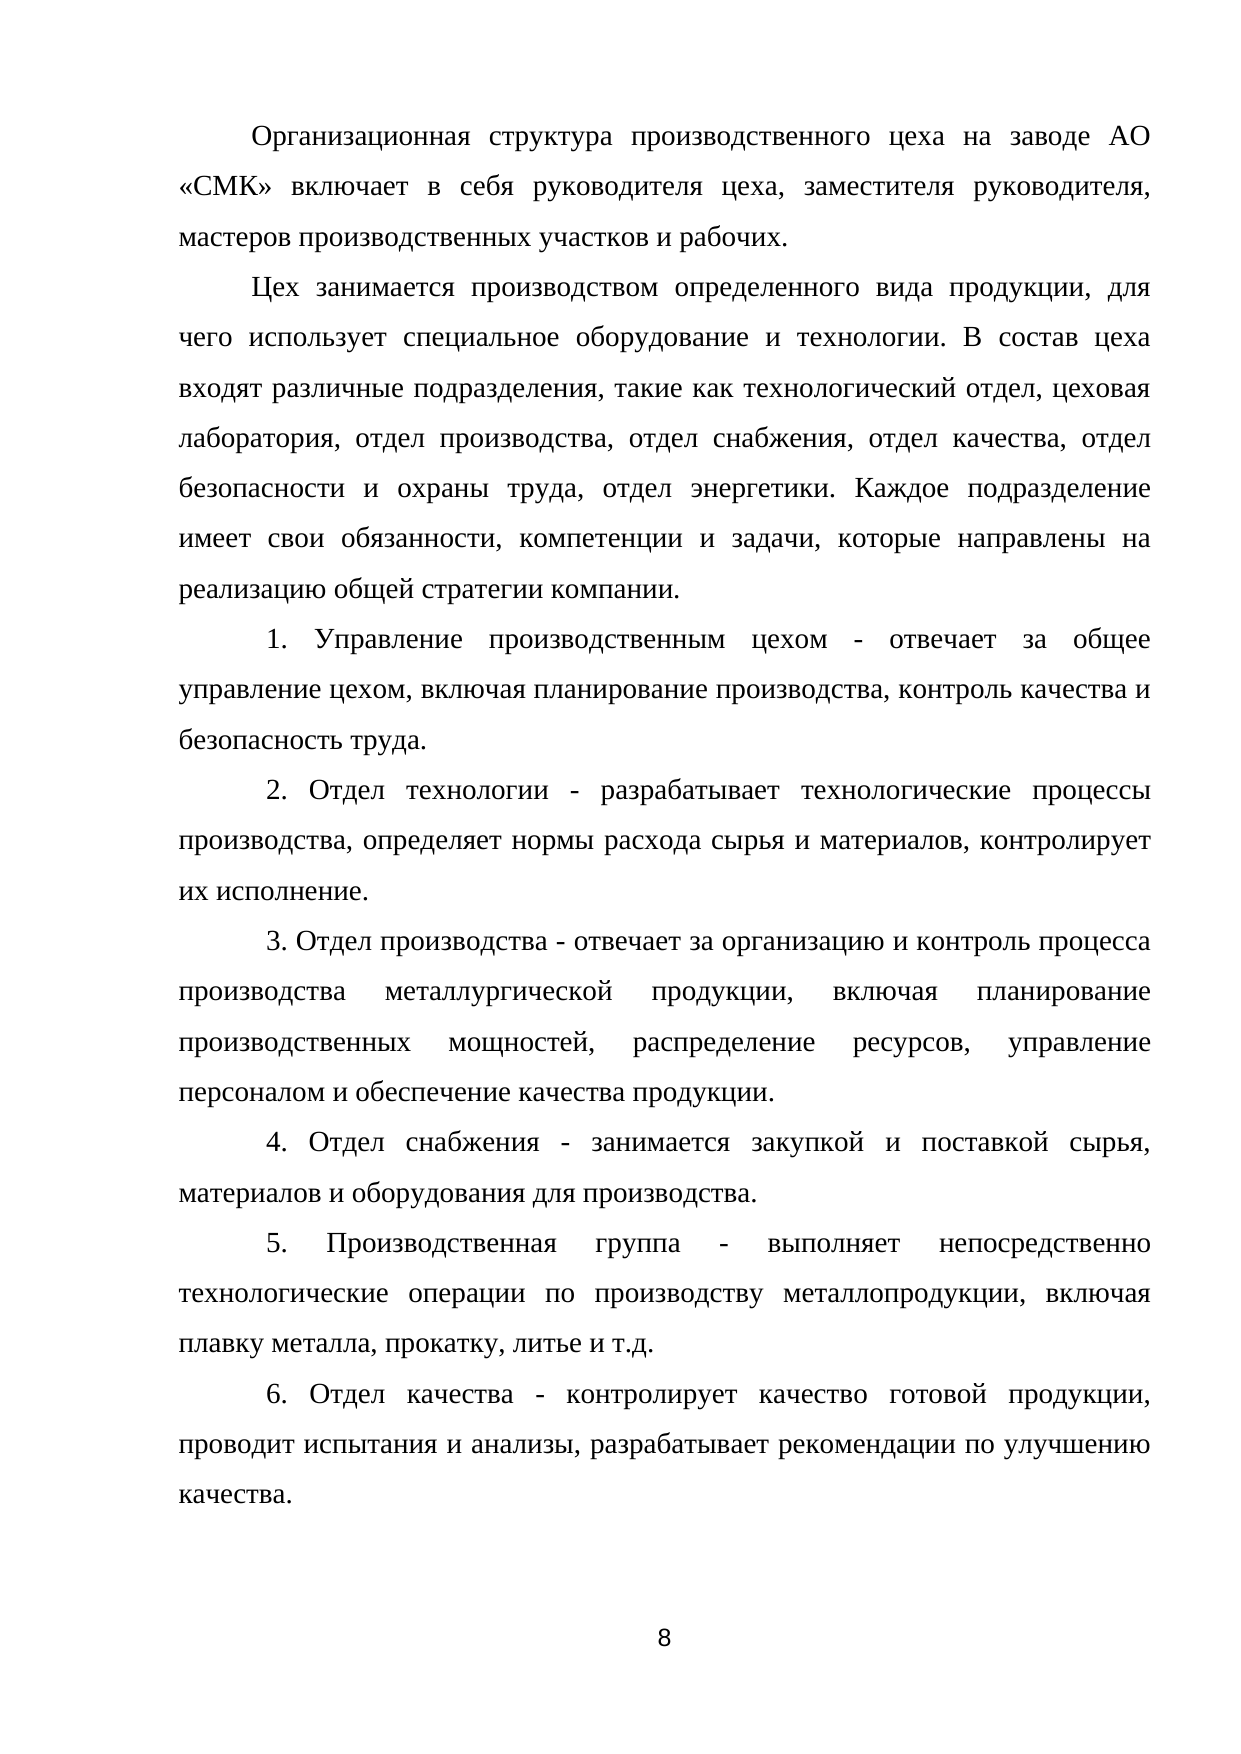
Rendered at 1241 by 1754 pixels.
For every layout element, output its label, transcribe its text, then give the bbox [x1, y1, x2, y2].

text Организационная структура производственного цеха на заводе АО «СМК» включает в себя руководителя цеха, заместителя руководителя, мастеров производственных участков и рабочих. [178, 118, 1152, 252]
text 1. Управление производственным цехом - отвечает за общее управление цехом, включая планирование производства, контроль качества и безопасность труда. [178, 621, 1152, 755]
text 3. Отдел производства - отвечает за организацию и контроль процесса производства металлургической продукции, включая планирование производственных мощностей, распределение ресурсов, управление персоналом и обеспечение качества продукции. [178, 923, 1152, 1108]
text 6. Отдел качества - контролирует качество готовой продукции, проводит испытания и анализы, разрабатывает рекомендации по улучшению качества. [178, 1376, 1152, 1510]
text 2. Отдел технологии - разрабатывает технологические процессы производства, определяет нормы расхода сырья и материалов, контролирует их исполнение. [178, 772, 1152, 906]
text 4. Отдел снабжения - занимается закупкой и поставкой сырья, материалов и оборудования для производства. [178, 1124, 1152, 1208]
text 5. Производственная группа - выполняет непосредственно технологические операции по производству металлопродукции, включая плавку металла, прокатку, литье и т.д. [178, 1225, 1152, 1359]
text Цех занимается производством определенного вида продукции, для чего использует специальное оборудование и технологии. В состав цеха входят различные подразделения, такие как технологический отдел, цеховая лаборатория, отдел производства, отдел снабжения, отдел качества, отдел безопасности и охраны труда, отдел энергетики. Каждое подразделение имеет свои обязанности, компетенции и задачи, которые направлены на реализацию общей стратегии компании. [178, 269, 1152, 604]
